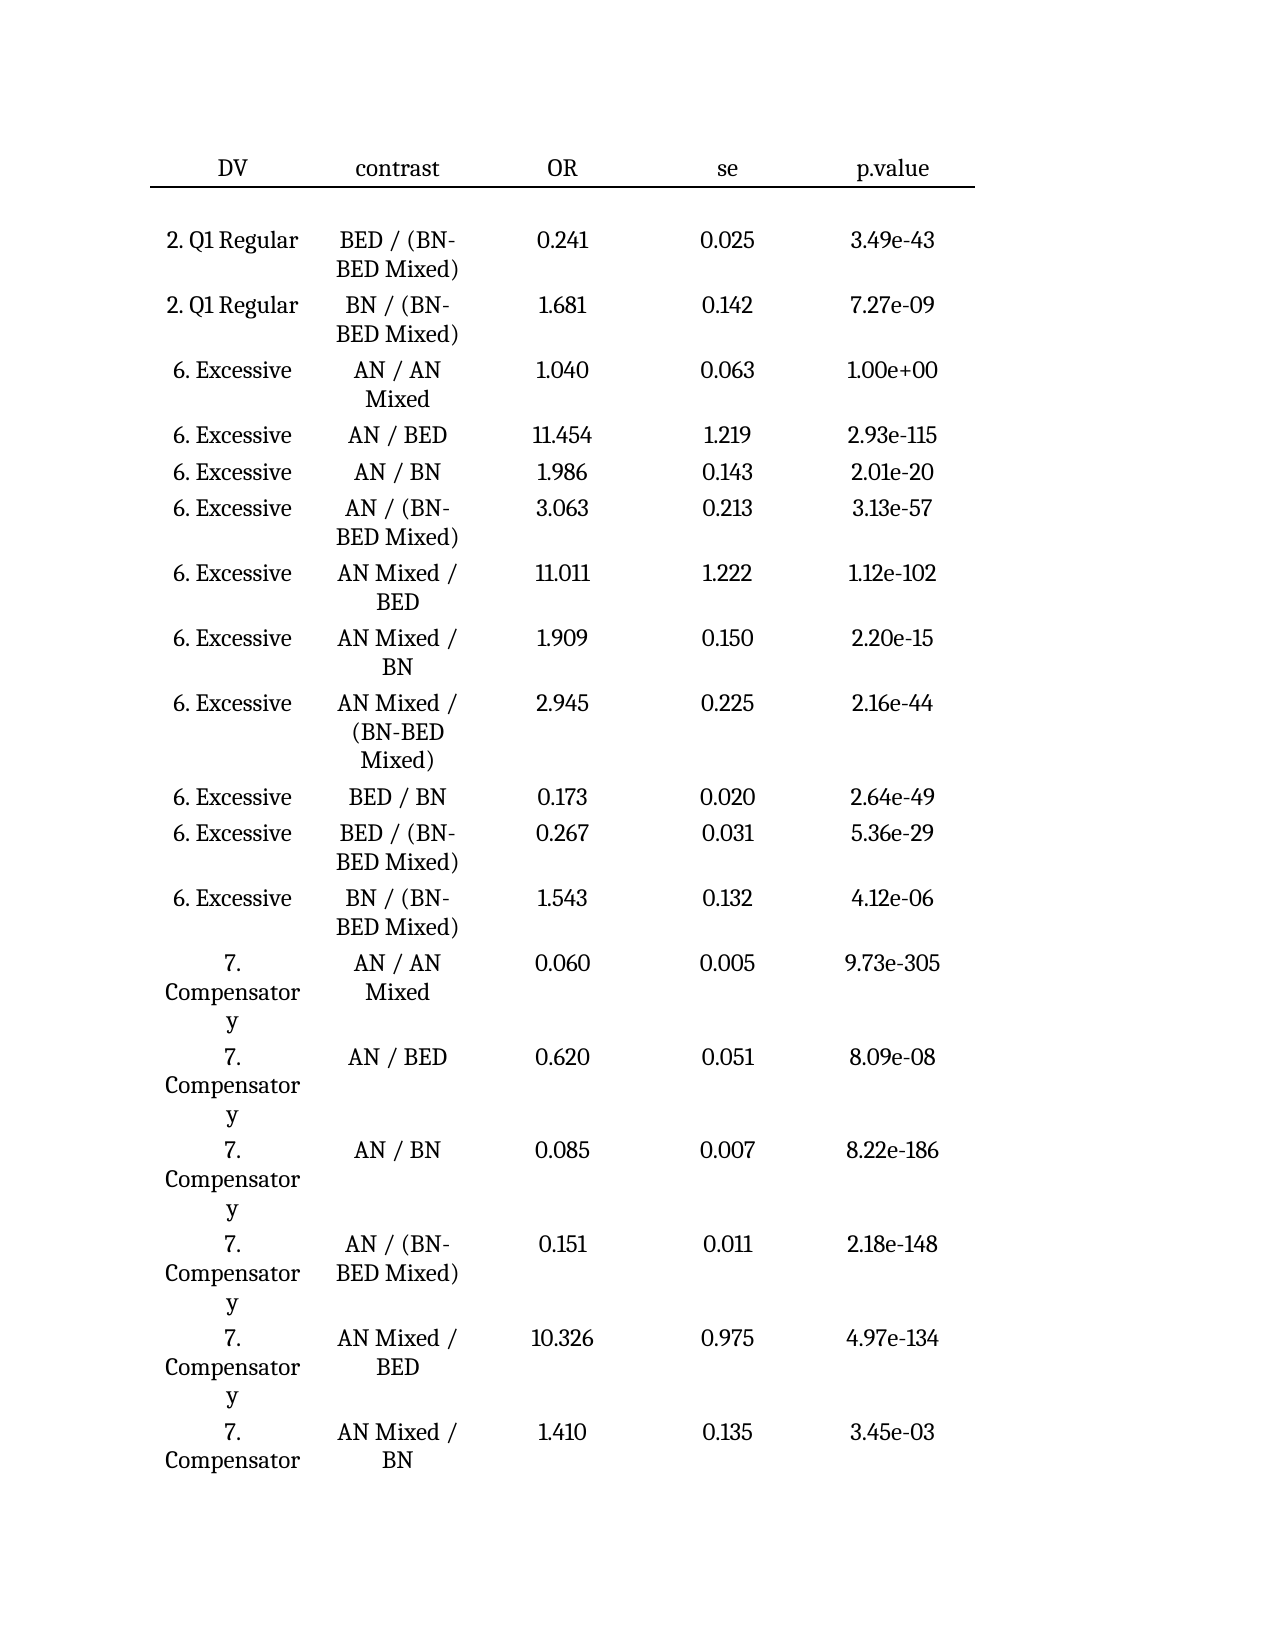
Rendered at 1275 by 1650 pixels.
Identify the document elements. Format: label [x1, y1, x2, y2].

table_header [139, 150, 1114, 1479]
